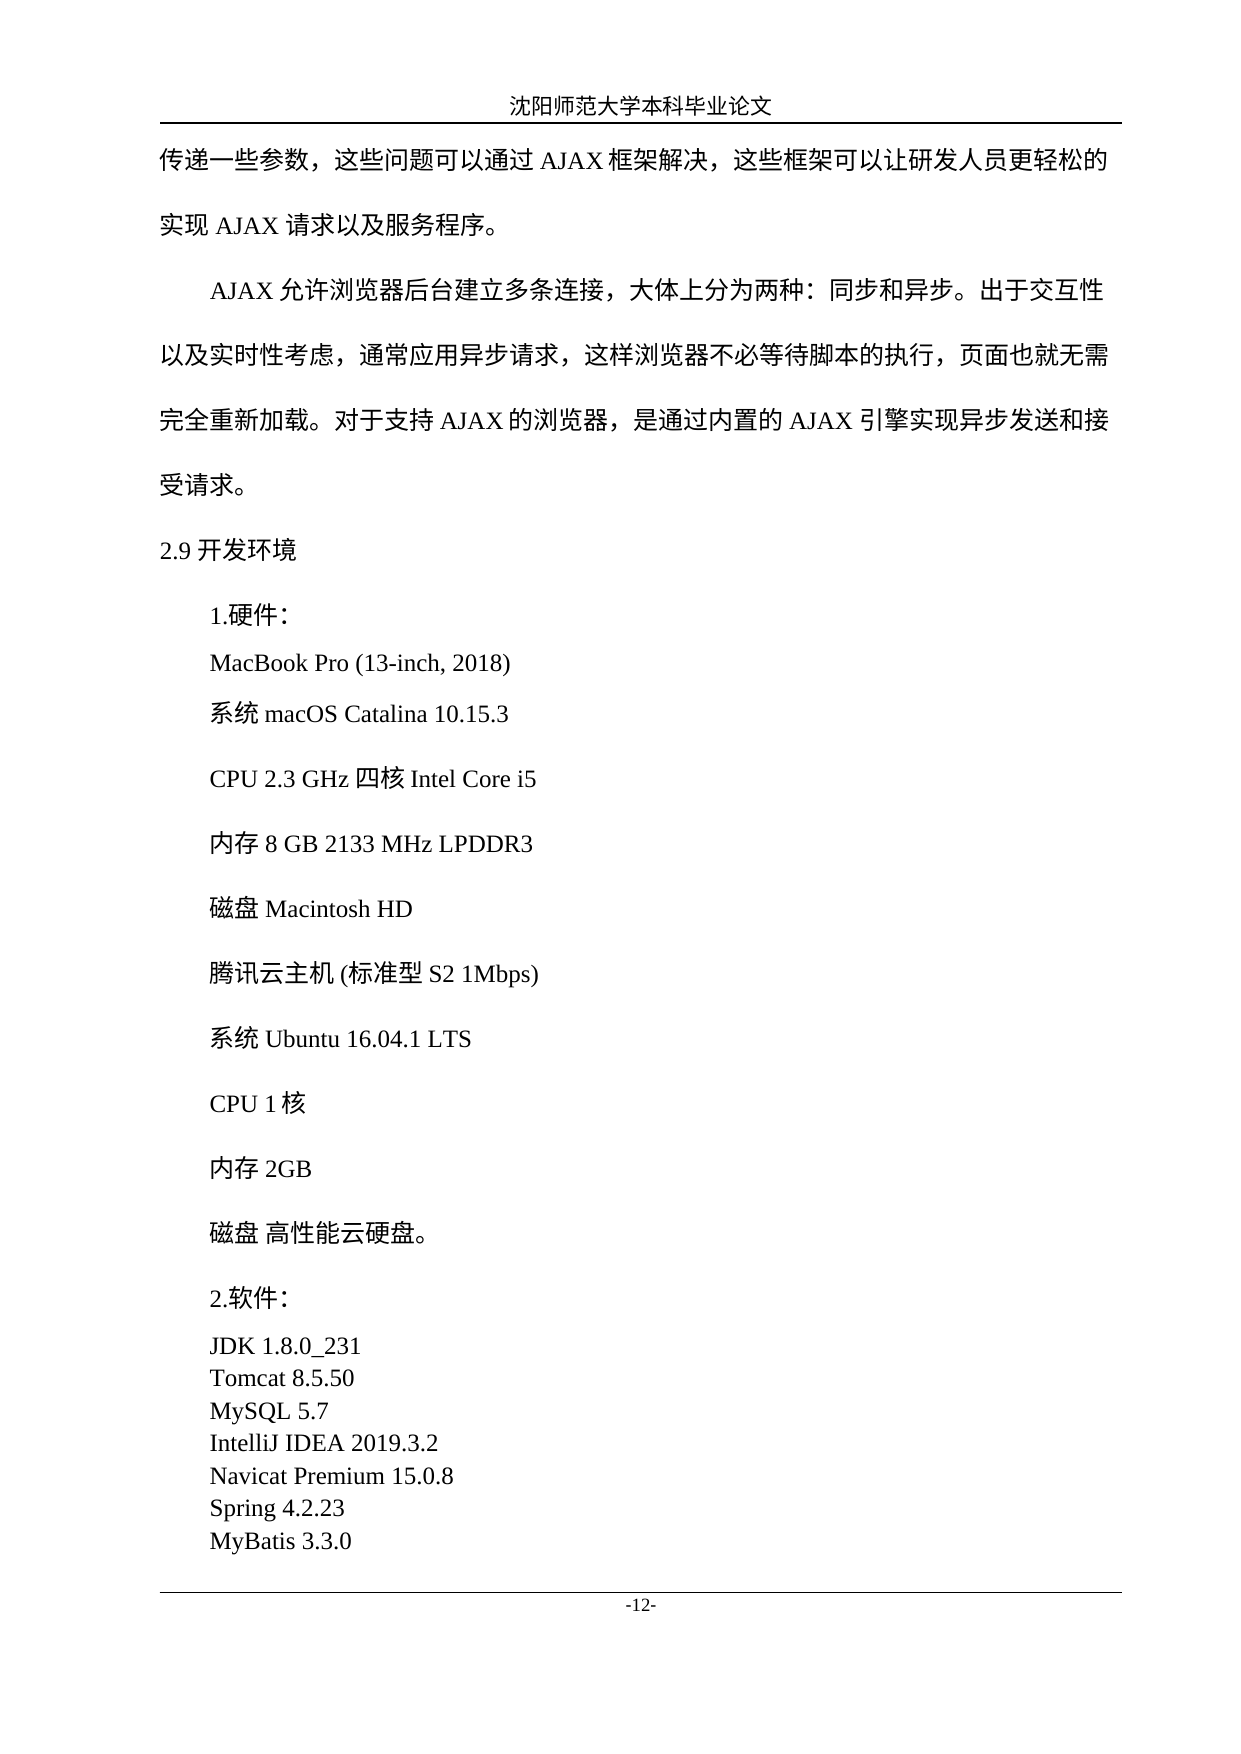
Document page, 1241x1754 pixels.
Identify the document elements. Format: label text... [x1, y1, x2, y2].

text 内存 2GB [159, 1134, 1122, 1199]
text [159, 126, 1122, 256]
text 磁盘 Macintosh HD [159, 874, 1122, 939]
text IntelliJ IDEA 2019.3.2 [159, 1426, 1122, 1459]
text 内存 8 GB 2133 MHz LPDDR3 [159, 809, 1122, 874]
text 系统macOS Catalina 10.15.3 [159, 679, 1122, 744]
text MyBatis 3.3.0 [159, 1524, 1122, 1556]
text Spring 4.2.23 [159, 1491, 1122, 1524]
text CPU 1核 [159, 1069, 1122, 1134]
text 系统 Ubuntu 16.04.1 LTS [159, 1004, 1122, 1069]
text MySQL 5.7 [159, 1394, 1122, 1426]
text 腾讯云主机 (标准型S2 1Mbps) [159, 939, 1122, 1004]
text Navicat Premium 15.0.8 [159, 1459, 1122, 1491]
text MacBook Pro (13-inch, 2018) [159, 646, 1122, 679]
text CPU 2.3 GHz 四核Intel Core i5 [159, 744, 1122, 809]
text JDK 1.8.0_231 [159, 1329, 1122, 1361]
text AJAX 允许浏览器后台建立多条连接，大体上分为两种：同步和异步。出于交互性以及实时性考虑，通常应用异步请求，这样浏览器不必等待脚本的执行，页面也就无需完全重新加载。对于支持AJAX的浏览器，是通过内置的 AJAX 引擎实现异步发送和接受请求。 [159, 256, 1122, 516]
subtitle 2.9 开发环境 [159, 516, 1122, 581]
text Tomcat 8.5.50 [159, 1361, 1122, 1394]
text 磁盘 高性能云硬盘。 [159, 1199, 1122, 1264]
text 2.软件： [159, 1264, 1122, 1329]
text 1.硬件： [159, 581, 1122, 646]
